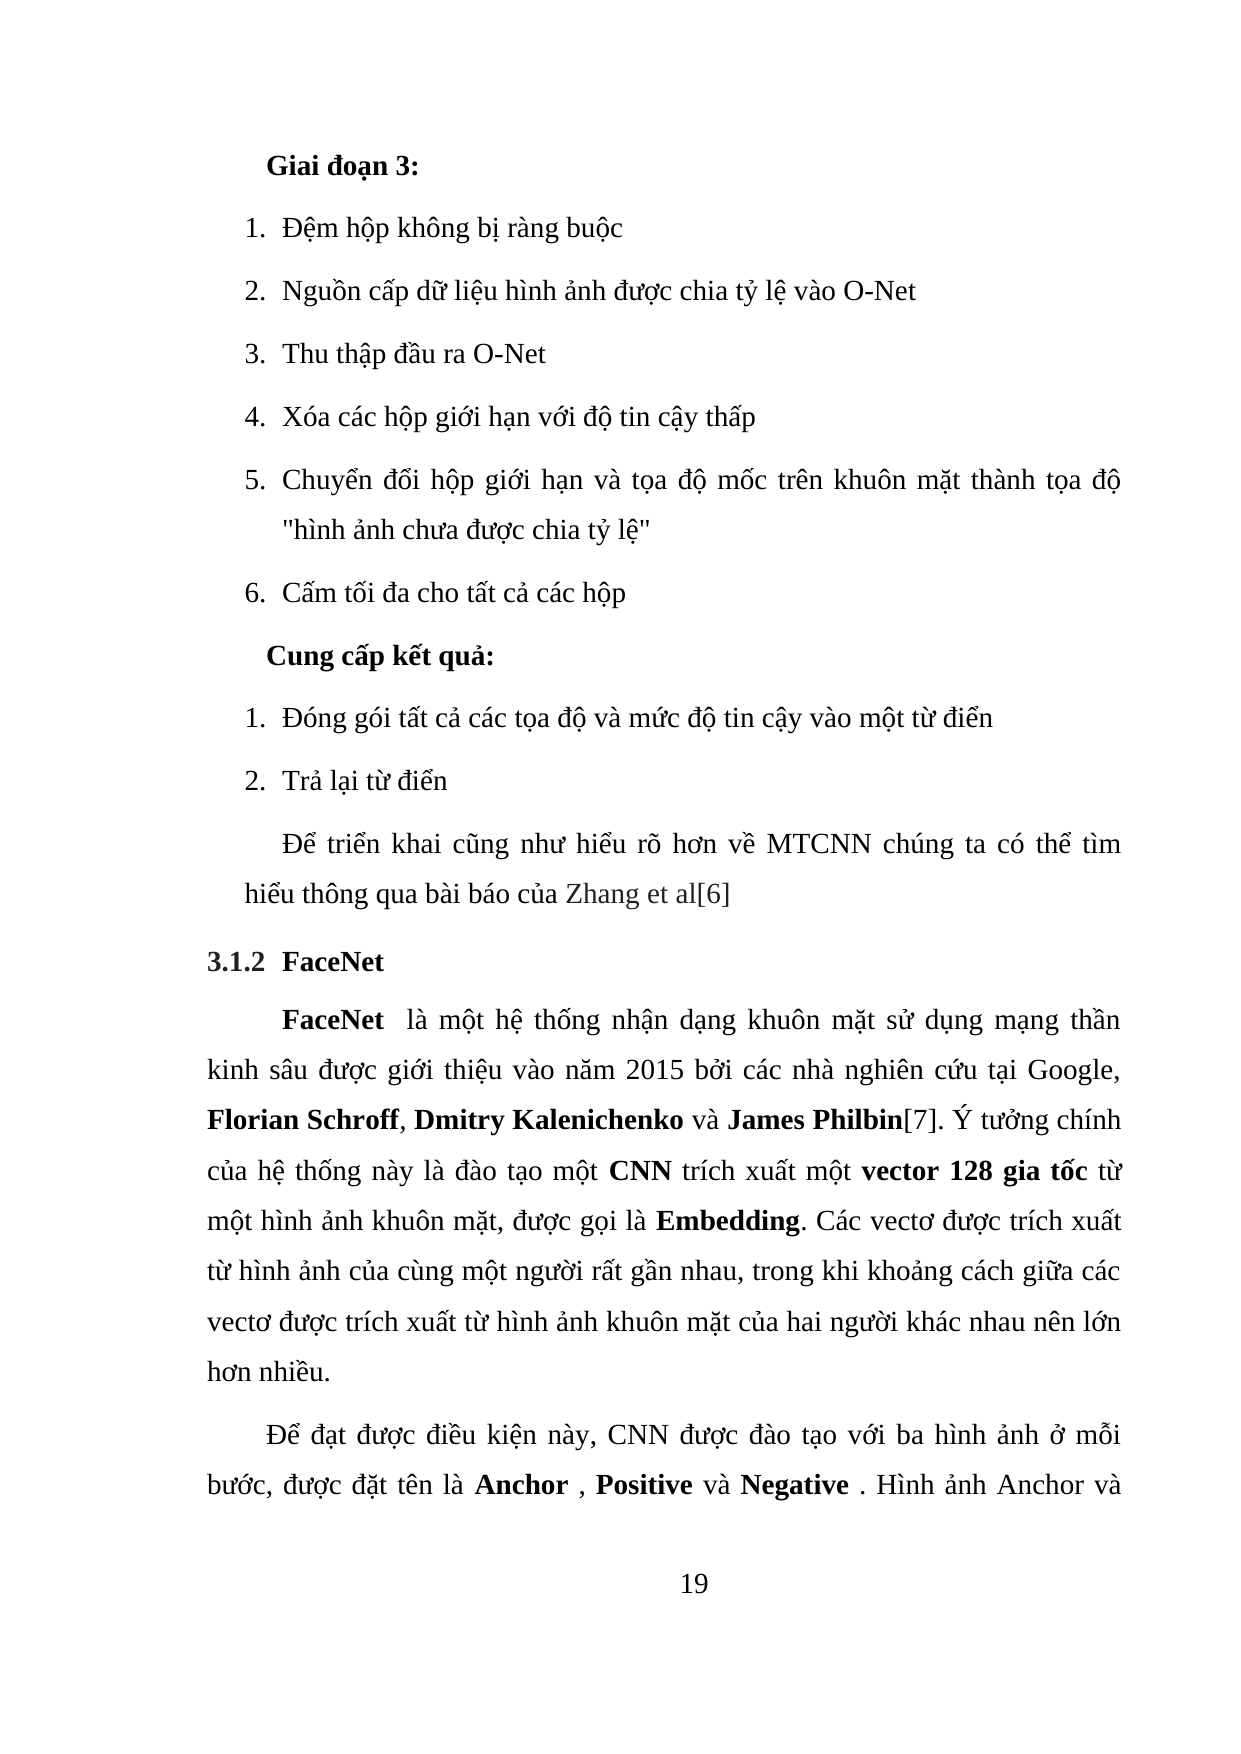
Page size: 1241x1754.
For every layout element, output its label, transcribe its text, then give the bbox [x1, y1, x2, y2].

list Xóa các hộp giới hạn với độ tin cậy thấp [244, 399, 1122, 432]
text FaceNet là một hệ thống nhận dạng khuôn mặt sử dụng mạng thần kinh sâu được giới thiệu vào năm 2015 bởi các nhà nghiên cứu tại Google, Florian Schroff, Dmitry Kalenichenko và James Philbin[7]. Ý tưởng chính của hệ thống này là đào tạo một CNN trích xuất một vector 128 gia tốc từ một hình ảnh khuôn mặt, được gọi là Embedding. Các vectơ được trích xuất từ ​​hình ảnh của cùng một người rất gần nhau, trong khi khoảng cách giữa các vectơ được trích xuất từ ​​hình ảnh khuôn mặt của hai người khác nhau nên lớn hơn nhiều. [207, 1002, 1122, 1387]
list Đệm hộp không bị ràng buộc [244, 211, 1122, 244]
subtitle FaceNet [207, 952, 1122, 977]
text Cung cấp kết quả: [207, 638, 1122, 671]
list Nguồn cấp dữ liệu hình ảnh được chia tỷ lệ vào O-Net [244, 273, 1122, 307]
list Trả lại từ điển [244, 763, 1122, 797]
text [207, 1417, 1122, 1501]
list Cấm tối đa cho tất cả các hộp [244, 575, 1122, 608]
list Chuyển đổi hộp giới hạn và tọa độ mốc trên khuôn mặt thành tọa độ "hình ảnh chưa được chia tỷ lệ" [244, 462, 1122, 546]
text Để triển khai cũng như hiểu rõ hơn về MTCNN chúng ta có thể tìm hiểu thông qua bài báo của Zhang et al[6] [244, 826, 1122, 910]
text Giai đoạn 3: [207, 148, 1122, 181]
list Đóng gói tất cả các tọa độ và mức độ tin cậy vào một từ điển [244, 701, 1122, 734]
list Thu thập đầu ra O-Net [244, 336, 1122, 370]
